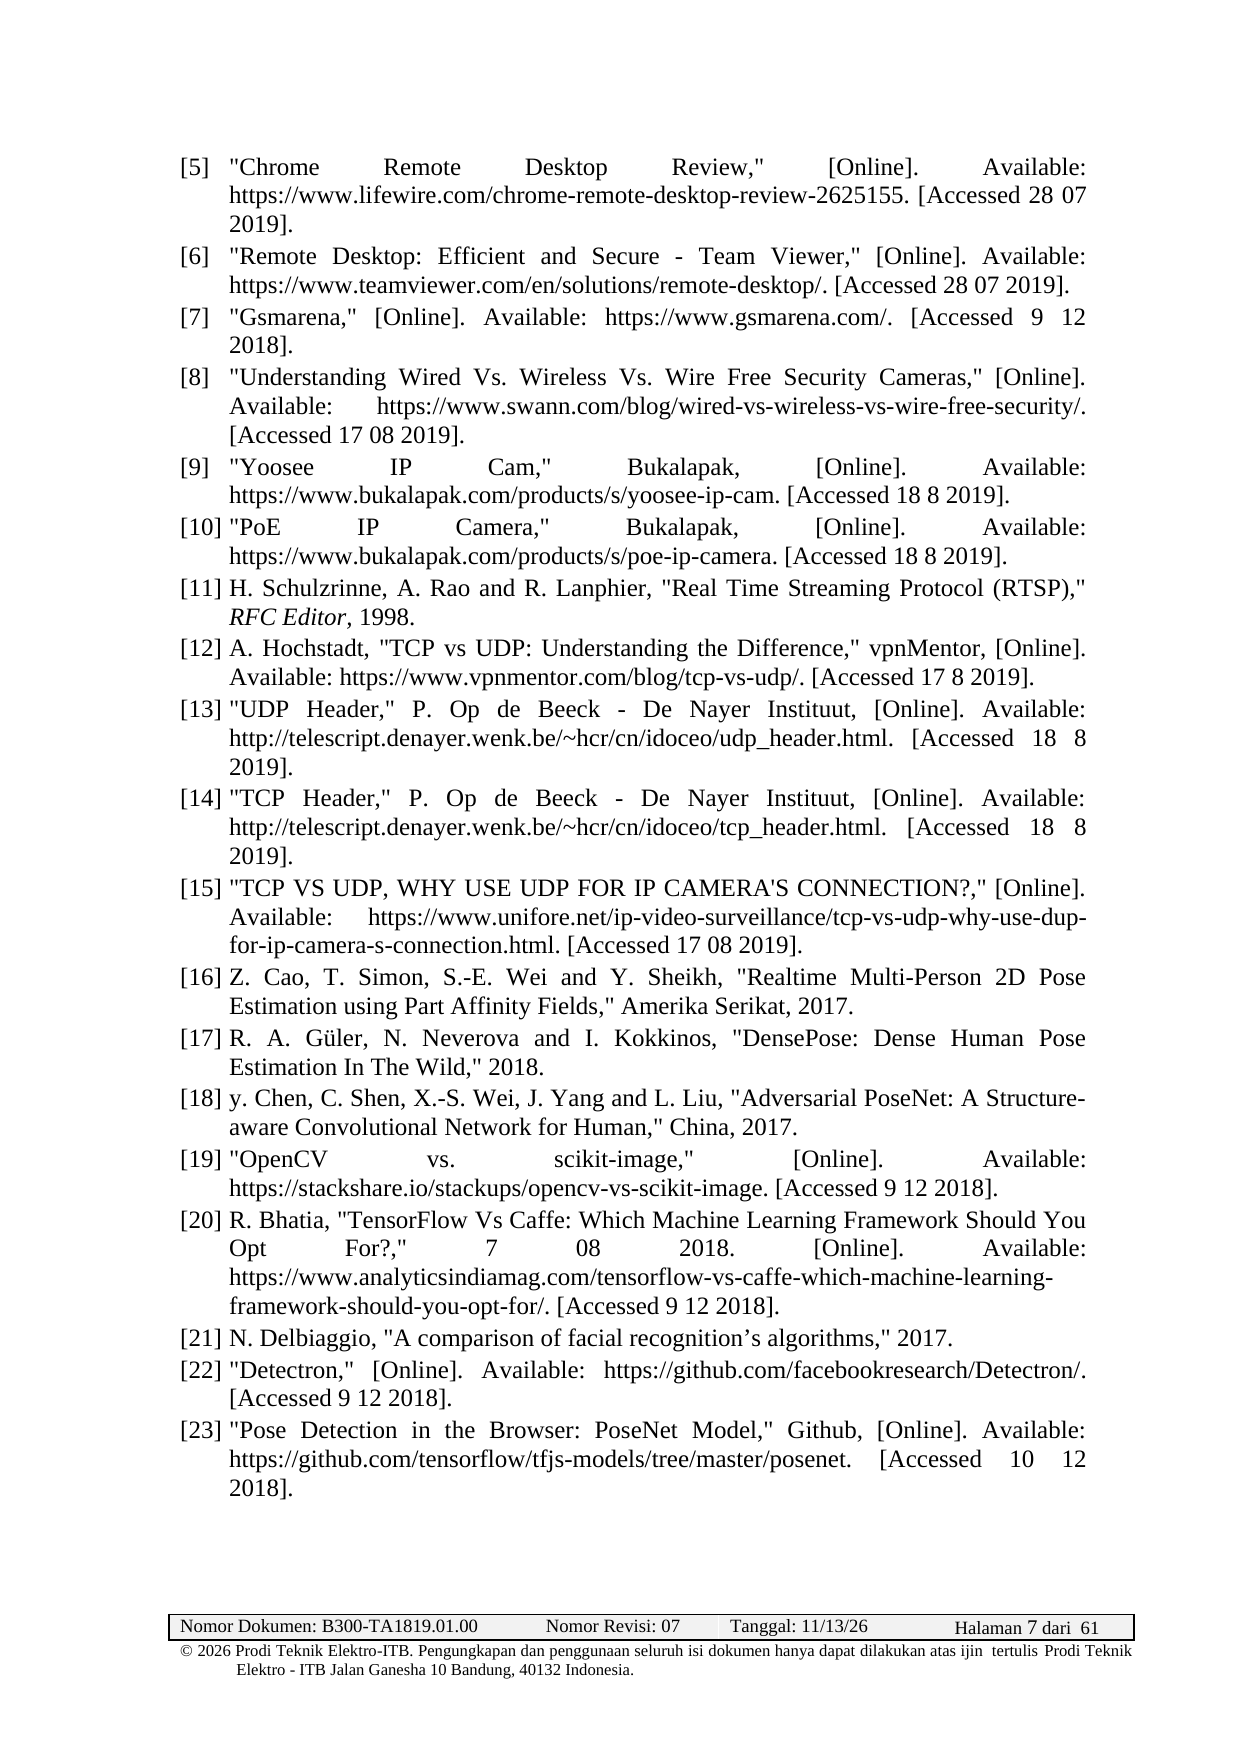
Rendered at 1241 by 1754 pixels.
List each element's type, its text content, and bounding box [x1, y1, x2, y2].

table_cell "Remote Desktop: Efficient and Secure - Team Viewer," [Online]. Available: https://www.teamviewer.com/en/solutions/remote-desktop/. [Accessed 28 07 2019]. [228, 239, 1089, 300]
table_cell [21] [179, 1321, 227, 1353]
table_cell [14] [179, 782, 227, 871]
table_cell "TCP Header," P. Op de Beeck - De Nayer Instituut, [Online]. Available: http://telescript.denayer.wenk.be/~hcr/cn/idoceo/tcp_header.html. [Accessed 18 8 2019]. [228, 782, 1089, 871]
table_cell "Gsmarena," [Online]. Available: https://www.gsmarena.com/. [Accessed 9 12 2018]. [228, 300, 1089, 361]
table_cell H. Schulzrinne, A. Rao and R. Lanphier, "Real Time Streaming Protocol (RTSP)," RFC Editor, 1998. [228, 571, 1089, 632]
table_cell [23] [179, 1414, 227, 1503]
table_cell [7] [179, 300, 227, 361]
table_cell [15] [179, 871, 227, 961]
table_cell [8] [179, 361, 227, 450]
table_cell "OpenCV vs. scikit-image," [Online]. Available: https://stackshare.io/stackups/opencv-vs-scikit-image. [Accessed 9 12 2018]. [228, 1143, 1089, 1203]
table_cell [20] [179, 1203, 227, 1321]
table_cell [19] [179, 1143, 227, 1203]
table_cell [12] [179, 632, 227, 692]
table_cell y. Chen, C. Shen, X.-S. Wei, J. Yang and L. Liu, "Adversarial PoseNet: A Structure-aware Convolutional Network for Human," China, 2017. [228, 1082, 1089, 1142]
table_cell "Yoosee IP Cam," Bukalapak, [Online]. Available: https://www.bukalapak.com/products/s/yoosee-ip-cam. [Accessed 18 8 2019]. [228, 450, 1089, 511]
table_cell "PoE IP Camera," Bukalapak, [Online]. Available: https://www.bukalapak.com/products/s/poe-ip-camera. [Accessed 18 8 2019]. [228, 511, 1089, 571]
table_cell [22] [179, 1353, 227, 1414]
table_cell [5] [179, 150, 227, 239]
table_cell "Pose Detection in the Browser: PoseNet Model," Github, [Online]. Available: https://github.com/tensorflow/tfjs-models/tree/master/posenet. [Accessed 10 12 2018]. [228, 1414, 1089, 1503]
table_cell "Detectron," [Online]. Available: https://github.com/facebookresearch/Detectron/. [Accessed 9 12 2018]. [228, 1353, 1089, 1414]
table_cell [17] [179, 1021, 227, 1082]
table_cell A. Hochstadt, "TCP vs UDP: Understanding the Difference," vpnMentor, [Online]. Available: https://www.vpnmentor.com/blog/tcp-vs-udp/. [Accessed 17 8 2019]. [228, 632, 1089, 692]
table_cell Z. Cao, T. Simon, S.-E. Wei and Y. Sheikh, "Realtime Multi-Person 2D Pose Estimation using Part Affinity Fields," Amerika Serikat, 2017. [228, 961, 1089, 1021]
table_cell [13] [179, 693, 227, 782]
table_cell "TCP VS UDP, WHY USE UDP FOR IP CAMERA'S CONNECTION?," [Online]. Available: https://www.unifore.net/ip-video-surveillance/tcp-vs-udp-why-use-dup-for-ip-camera-s-connection.html. [Accessed 17 08 2019]. [228, 871, 1089, 961]
table_cell "UDP Header," P. Op de Beeck - De Nayer Instituut, [Online]. Available: http://telescript.denayer.wenk.be/~hcr/cn/idoceo/udp_header.html. [Accessed 18 8 2019]. [228, 693, 1089, 782]
table_cell R. Bhatia, "TensorFlow Vs Caffe: Which Machine Learning Framework Should You Opt For?," 7 08 2018. [Online]. Available: https://www.analyticsindiamag.com/tensorflow-vs-caffe-which-machine-learning-framework-should-you-opt-for/. [Accessed 9 12 2018]. [228, 1203, 1089, 1321]
table_cell "Chrome Remote Desktop Review," [Online]. Available: https://www.lifewire.com/chrome-remote-desktop-review-2625155. [Accessed 28 07 2019]. [228, 150, 1089, 239]
table_cell R. A. Güler, N. Neverova and I. Kokkinos, "DensePose: Dense Human Pose Estimation In The Wild," 2018. [228, 1021, 1089, 1082]
table_cell [16] [179, 961, 227, 1021]
table_cell [11] [179, 571, 227, 632]
table_cell [6] [179, 239, 227, 300]
table_cell [18] [179, 1082, 227, 1142]
table_cell [10] [179, 511, 227, 571]
table_cell "Understanding Wired Vs. Wireless Vs. Wire Free Security Cameras," [Online]. Available: https://www.swann.com/blog/wired-vs-wireless-vs-wire-free-security/. [Accessed 17 08 2019]. [228, 361, 1089, 450]
table_cell [9] [179, 450, 227, 511]
table_cell N. Delbiaggio, "A comparison of facial recognition’s algorithms," 2017. [228, 1321, 1089, 1353]
